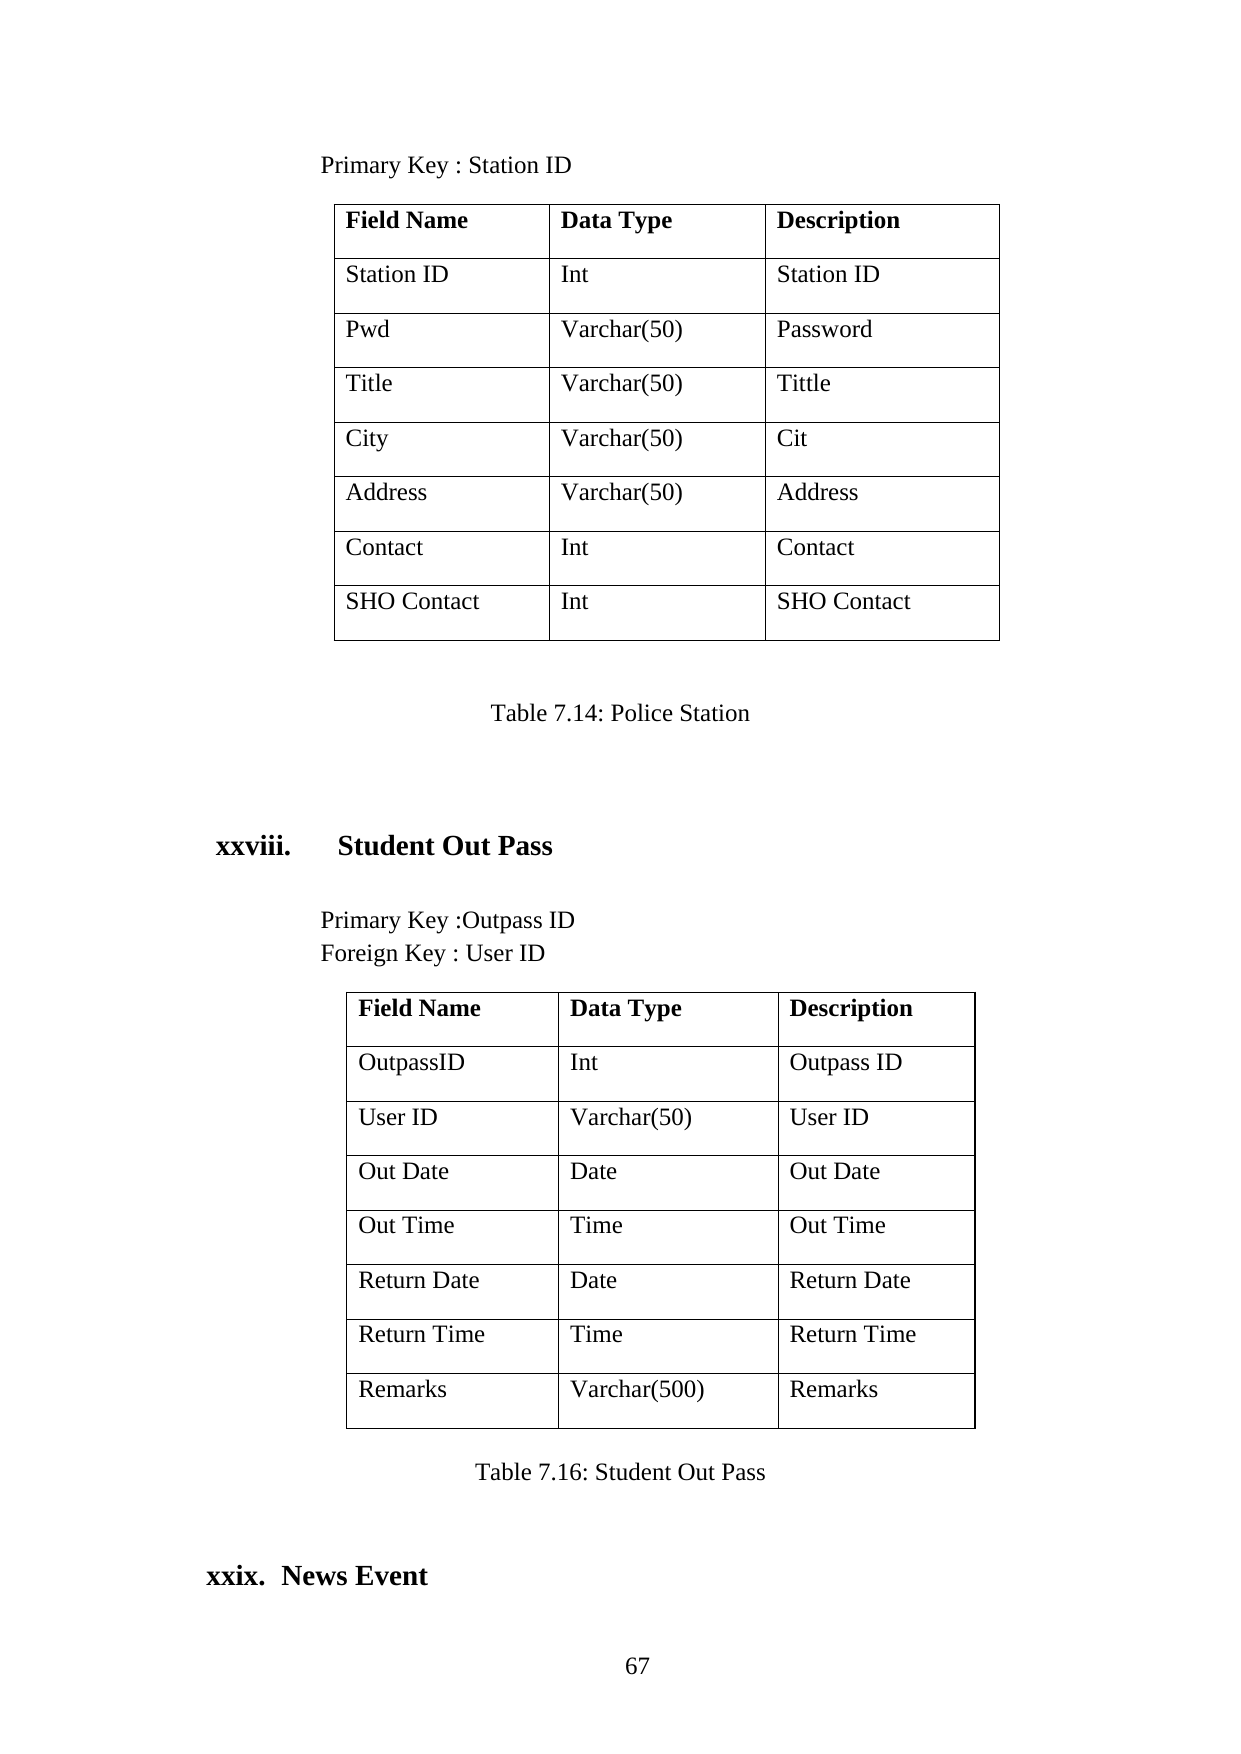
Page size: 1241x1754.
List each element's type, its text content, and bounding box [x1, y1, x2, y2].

table_cell Contact [335, 532, 549, 585]
table_cell Out Time [779, 1211, 974, 1264]
table_cell Tittle [766, 368, 999, 422]
text Table 7.14: Police Station [187, 698, 1053, 727]
table_cell Out Time [347, 1211, 558, 1264]
table_cell Return Time [779, 1320, 974, 1373]
table_cell SHO Contact [766, 586, 999, 640]
table_cell Time [559, 1211, 778, 1264]
table_cell Return Time [347, 1320, 558, 1373]
list News Event [206, 1558, 1053, 1591]
table_cell Title [335, 368, 549, 422]
table_header Description [779, 993, 974, 1046]
table_cell Cit [766, 423, 999, 476]
table_header Field Name [347, 993, 558, 1046]
table_cell City [335, 423, 549, 476]
table_cell Varchar(50) [550, 368, 765, 422]
table_cell Varchar(500) [559, 1374, 778, 1427]
list Primary Key :Outpass ID [320, 905, 1053, 933]
table_cell Int [550, 532, 765, 585]
table_cell Return Date [347, 1265, 558, 1318]
list Foreign Key : User ID [320, 938, 1053, 966]
table_cell User ID [779, 1102, 974, 1155]
table_header Field Name [335, 205, 549, 258]
table_cell Time [559, 1320, 778, 1373]
table_cell Pwd [335, 314, 549, 367]
table_cell Address [335, 477, 549, 531]
table_cell Varchar(50) [550, 423, 765, 476]
list Primary Key : Station ID [320, 150, 1053, 179]
table_cell Varchar(50) [550, 477, 765, 531]
table_cell Remarks [347, 1374, 558, 1427]
table_cell Out Date [779, 1156, 974, 1209]
table_header Data Type [559, 993, 778, 1046]
table_cell Varchar(50) [559, 1102, 778, 1155]
table_header Description [766, 205, 999, 258]
table_header Data Type [550, 205, 765, 258]
table_cell OutpassID [347, 1047, 558, 1101]
table_cell Int [550, 586, 765, 640]
table_cell Station ID [766, 259, 999, 313]
table_cell Remarks [779, 1374, 974, 1427]
table_cell Date [559, 1156, 778, 1209]
table_cell Station ID [335, 259, 549, 313]
table_cell Out Date [347, 1156, 558, 1209]
table_cell Int [559, 1047, 778, 1101]
table_cell User ID [347, 1102, 558, 1155]
table_cell Int [550, 259, 765, 313]
table_cell Varchar(50) [550, 314, 765, 367]
table_cell Address [766, 477, 999, 531]
table_cell Password [766, 314, 999, 367]
table_cell Contact [766, 532, 999, 585]
list Student Out Pass [216, 828, 1053, 861]
text Table 7.16: Student Out Pass [187, 1457, 1053, 1486]
table_cell Date [559, 1265, 778, 1318]
table_cell SHO Contact [335, 586, 549, 640]
table_cell Return Date [779, 1265, 974, 1318]
table_cell Outpass ID [779, 1047, 974, 1101]
